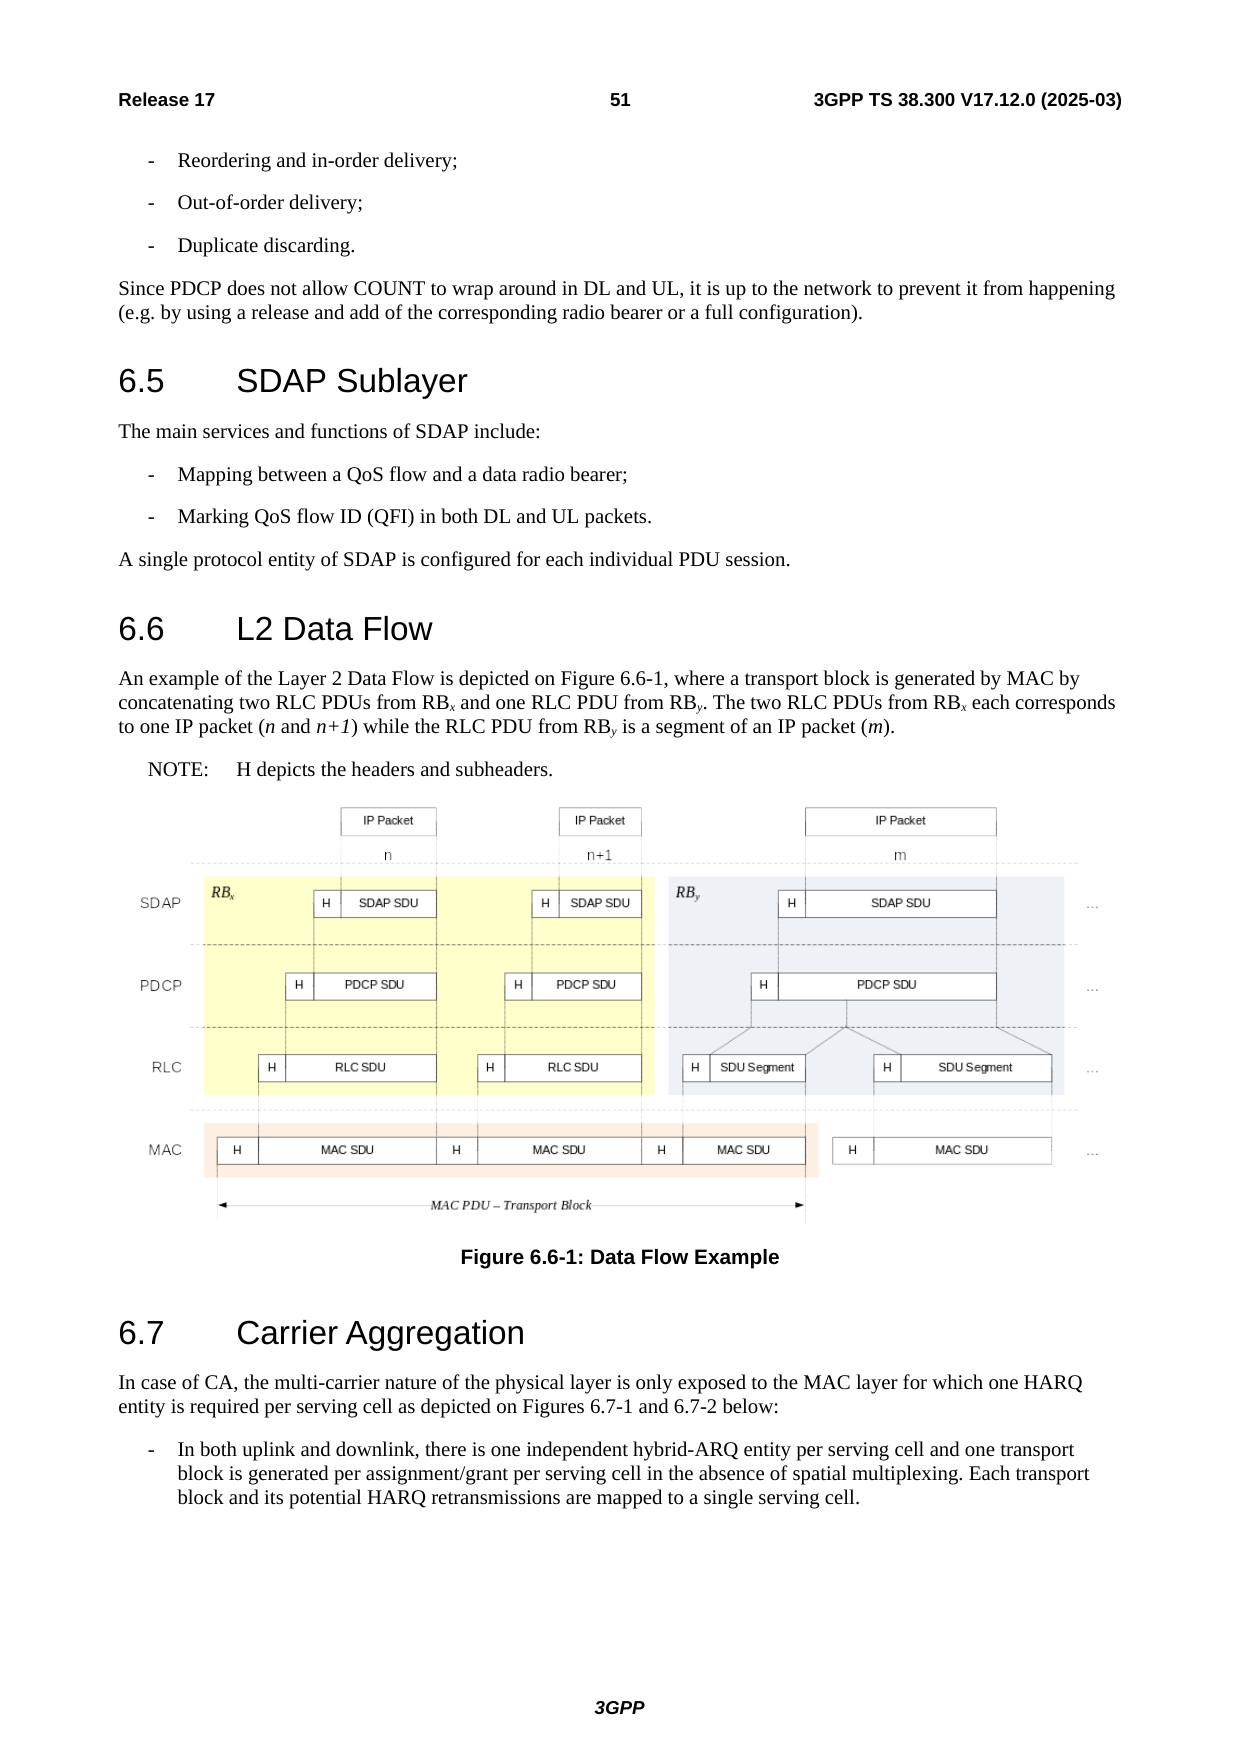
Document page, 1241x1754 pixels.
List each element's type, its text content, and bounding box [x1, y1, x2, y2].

text Figure 6.6-1: Data Flow Example [118, 1245, 1122, 1269]
text - Mapping between a QoS flow and a data radio bearer; [148, 462, 1122, 486]
subtitle 6.7 Carrier Aggregation [118, 1313, 1122, 1351]
text A single protocol entity of SDAP is configured for each individual PDU session. [118, 547, 1122, 571]
text - Marking QoS flow ID (QFI) in both DL and UL packets. [148, 504, 1122, 528]
text - Duplicate discarding. [148, 233, 1122, 257]
text In case of CA, the multi-carrier nature of the physical layer is only exposed to the MAC layer for which one HARQ entity is required per serving cell as depicted on Figures 6.7-1 and 6.7-2 below: [118, 1370, 1122, 1418]
text - In both uplink and downlink, there is one independent hybrid-ARQ entity per serving cell and one transport block is generated per assignment/grant per serving cell in the absence of spatial multiplexing. Each transport block and its potential HARQ retransmissions are mapped to a single serving cell. [148, 1437, 1122, 1509]
text NOTE: H depicts the headers and subheaders. [148, 757, 1122, 781]
text - Reordering and in-order delivery; [148, 147, 1122, 172]
subtitle 6.5 SDAP Sublayer [118, 362, 1122, 400]
text An example of the Layer 2 Data Flow is depicted on Figure 6.6-1, where a transport block is generated by MAC by concatenating two RLC PDUs from RBx and one RLC PDU from RBy. The two RLC PDUs from RBx each corresponds to one IP packet (n and n+1) while the RLC PDU from RBy is a segment of an IP packet (m). [118, 666, 1122, 738]
text Since PDCP does not allow COUNT to wrap around in DL and UL, it is up to the network to prevent it from happening (e.g. by using a release and add of the corresponding radio bearer or a full configuration). [118, 276, 1122, 324]
text The main services and functions of SDAP include: [118, 419, 1122, 443]
subtitle 6.6 L2 Data Flow [118, 609, 1122, 647]
text - Out-of-order delivery; [148, 190, 1122, 214]
